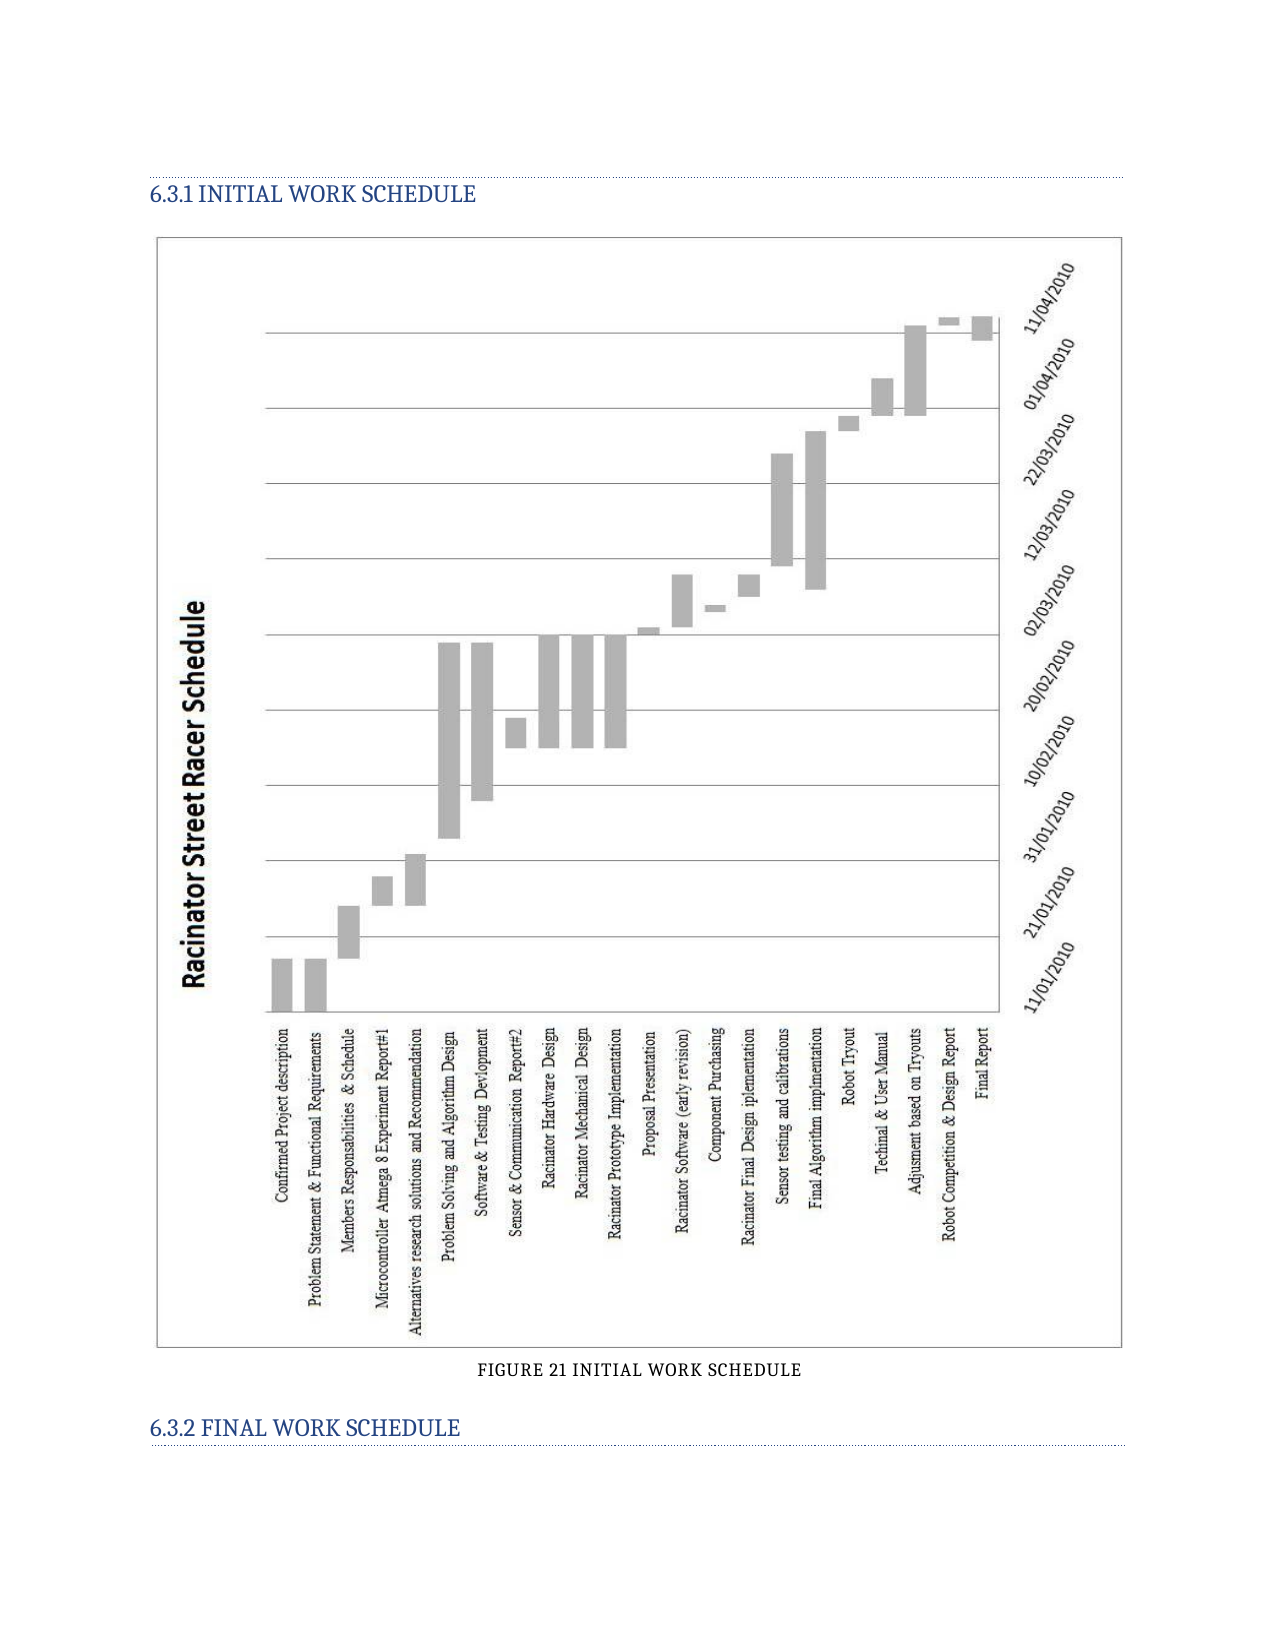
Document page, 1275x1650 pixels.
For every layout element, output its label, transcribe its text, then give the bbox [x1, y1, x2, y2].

picture [153, 235, 1125, 1347]
subtitle 6.3.1 Initial Work Schedule [150, 177, 1125, 209]
